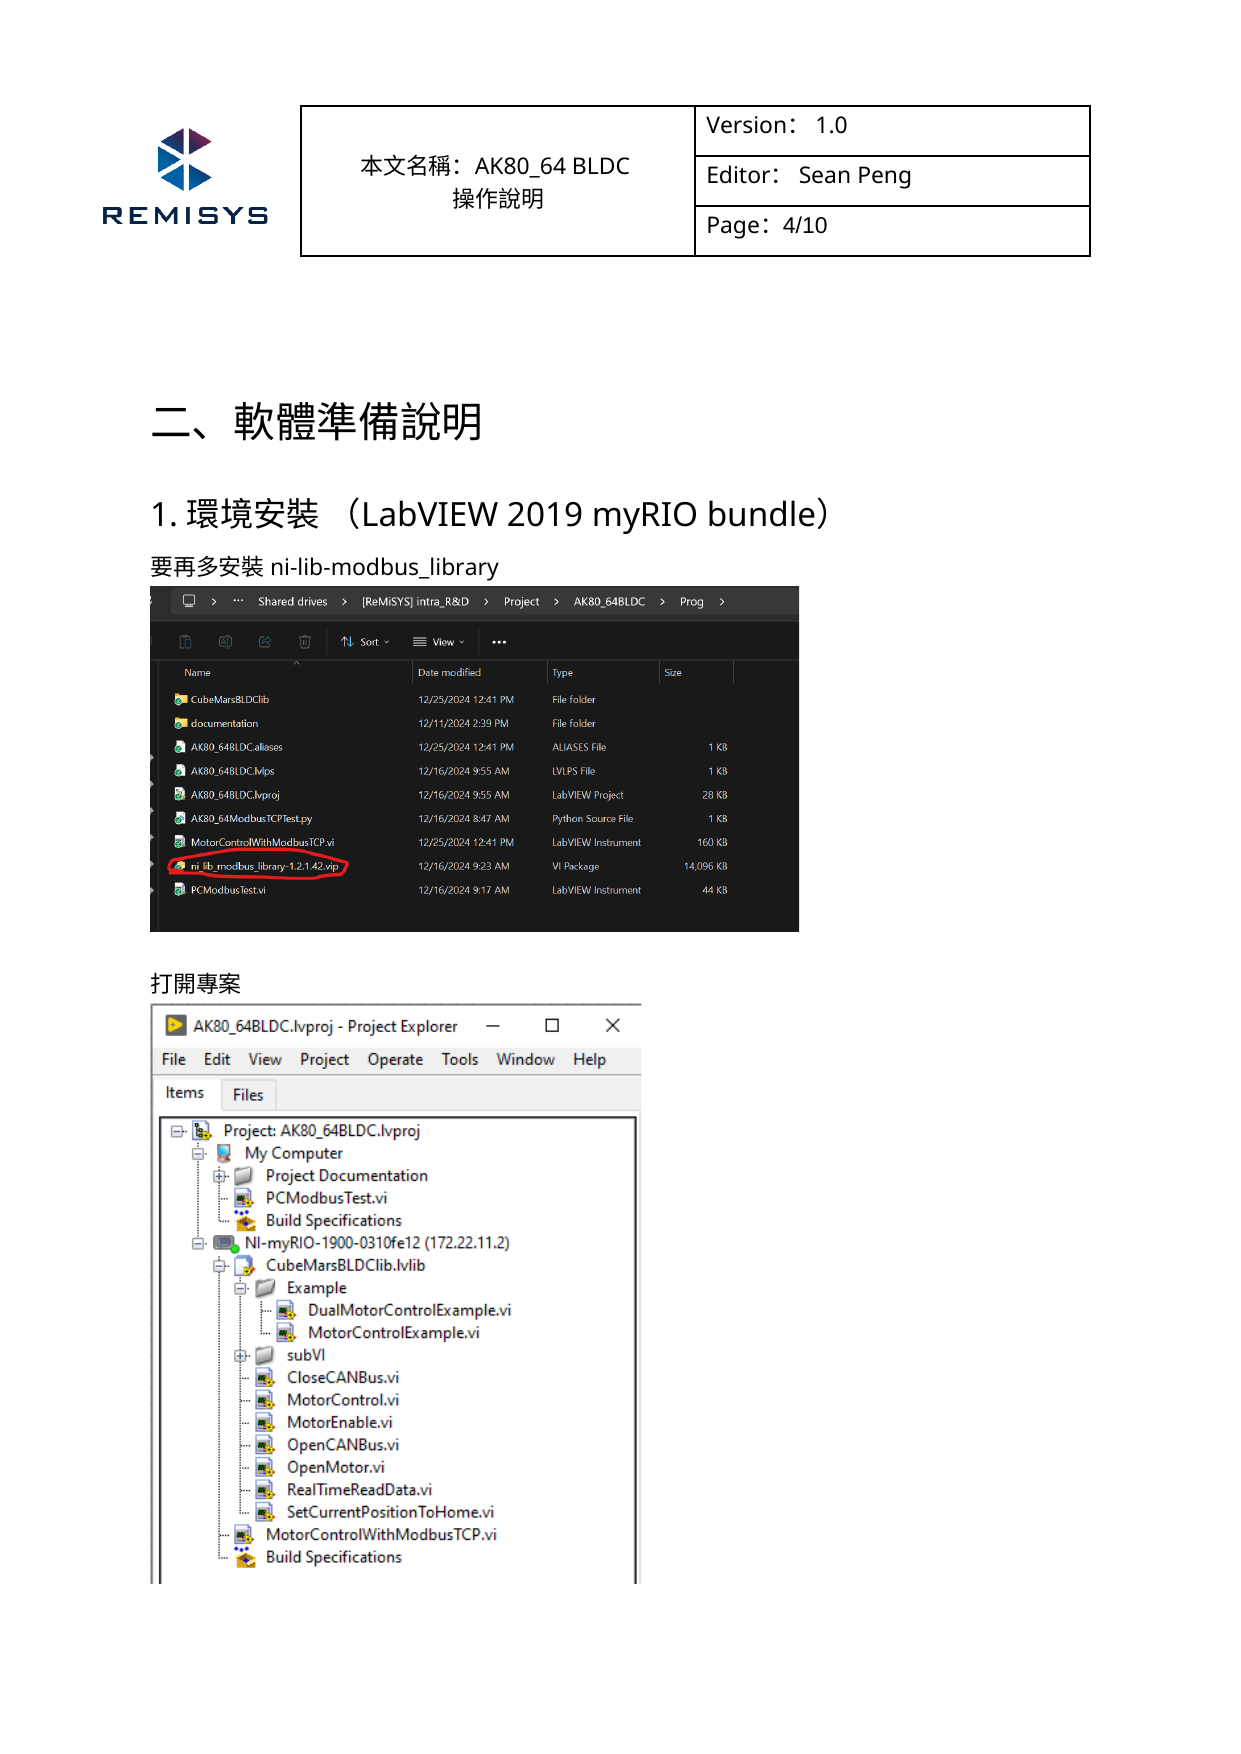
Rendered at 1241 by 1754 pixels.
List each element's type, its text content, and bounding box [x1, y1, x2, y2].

picture [150, 1003, 642, 1584]
text 要再多安裝 ni-lib-modbus_library [150, 548, 1090, 582]
subtitle 二、軟體準備說明 [150, 389, 1090, 450]
subtitle 1. 環境安裝 （LabVIEW 2019 myRIO bundle） [150, 487, 1090, 536]
picture [150, 586, 800, 932]
picture [82, 71, 285, 275]
text 打開專案 [150, 966, 1090, 999]
